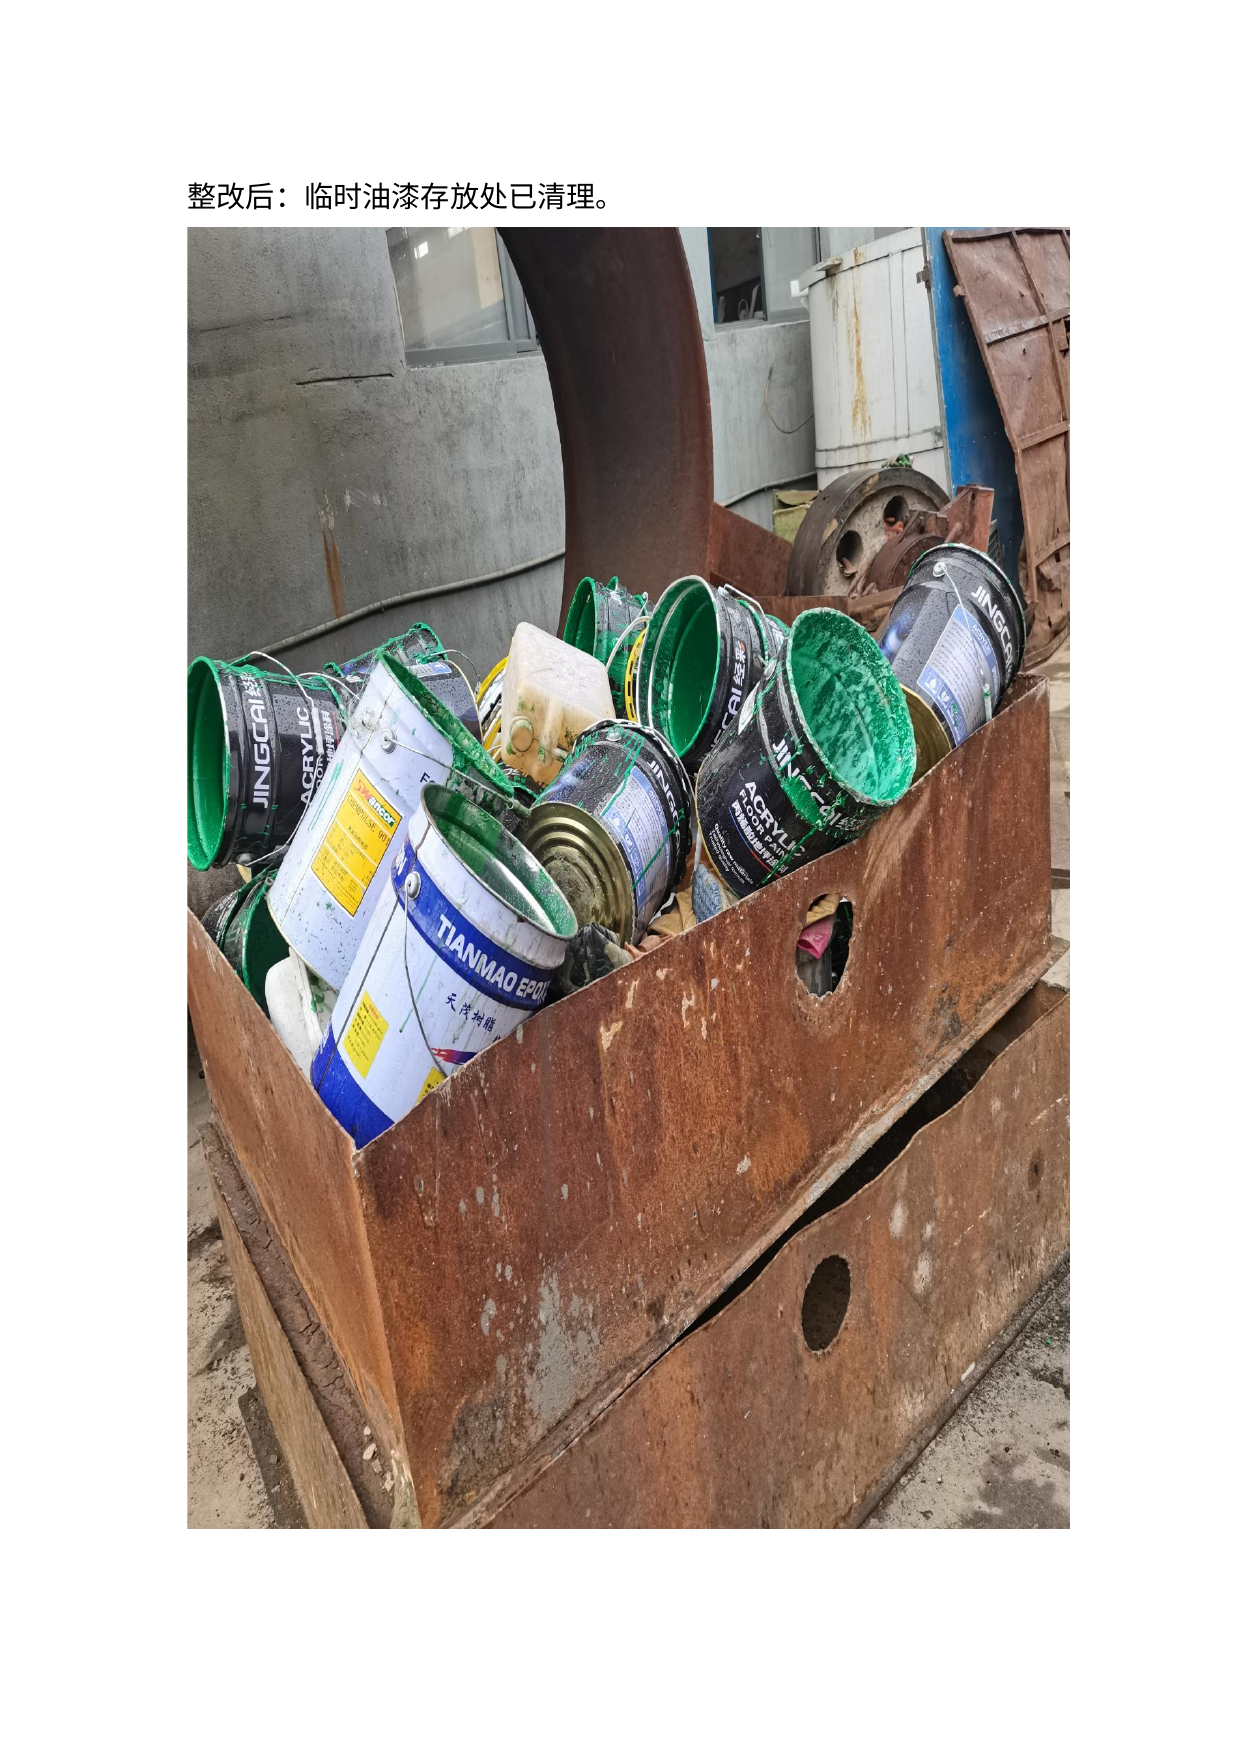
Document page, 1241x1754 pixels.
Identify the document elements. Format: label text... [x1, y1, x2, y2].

text 整改后：临时油漆存放处已清理。 [187, 162, 1053, 227]
picture [187, 227, 1070, 1529]
